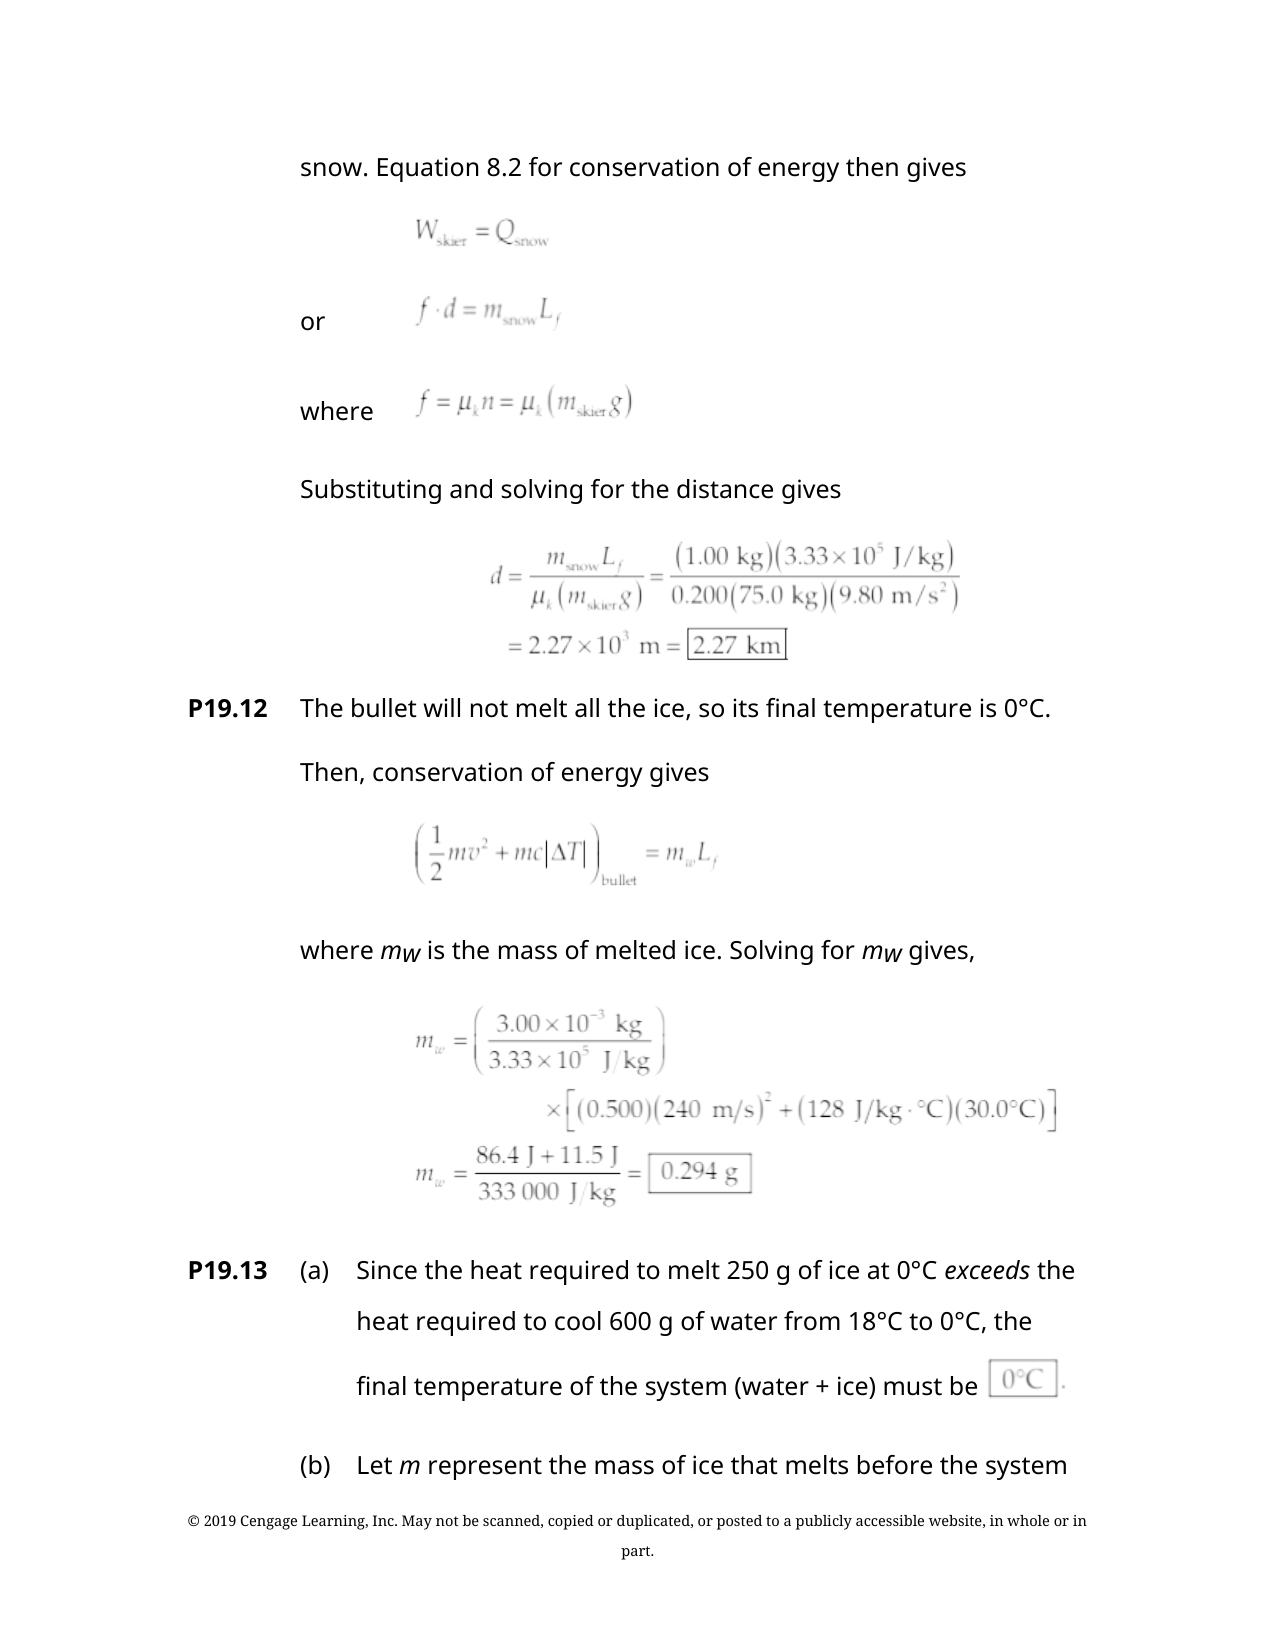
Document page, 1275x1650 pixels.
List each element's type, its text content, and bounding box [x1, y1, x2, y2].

text where [187, 380, 1087, 442]
text P19.12 The bullet will not melt all the ice, so its final temperature is 0°C. [187, 691, 1087, 725]
text or [187, 291, 1087, 350]
text P19.13 (a) Since the heat required to melt 250 g of ice at 0°C exceeds the heat required to cool 600 g of water from 18°C to 0°C, the final temperature of the system (water + ice) must be [187, 1252, 1087, 1418]
text Substituting and solving for the distance gives [187, 471, 1087, 505]
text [187, 1447, 1087, 1481]
text Then, conservation of energy gives [187, 754, 1087, 788]
text where mw is the mass of melted ice. Solving for mw gives, [187, 930, 1087, 970]
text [187, 150, 1087, 184]
